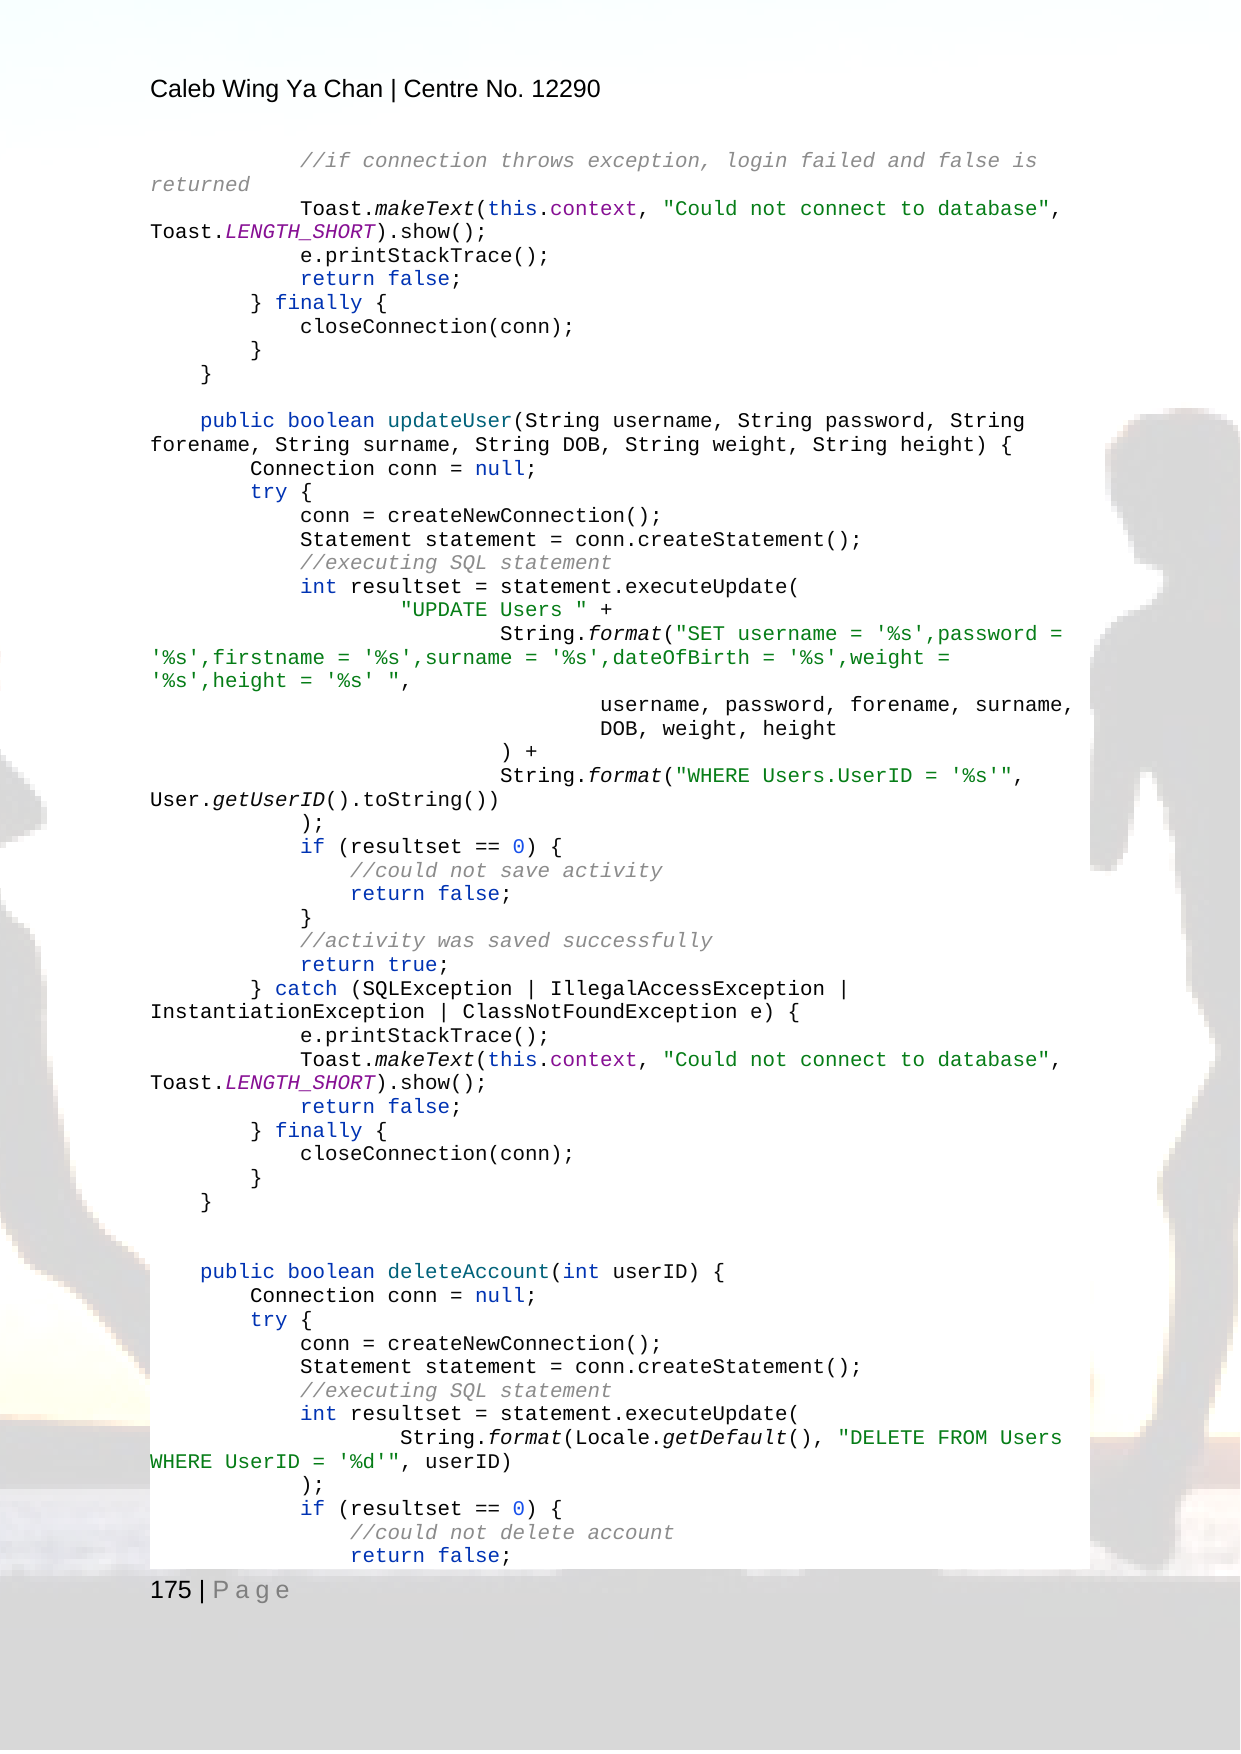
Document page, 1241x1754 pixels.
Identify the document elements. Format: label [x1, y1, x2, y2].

text [150, 150, 1090, 1569]
